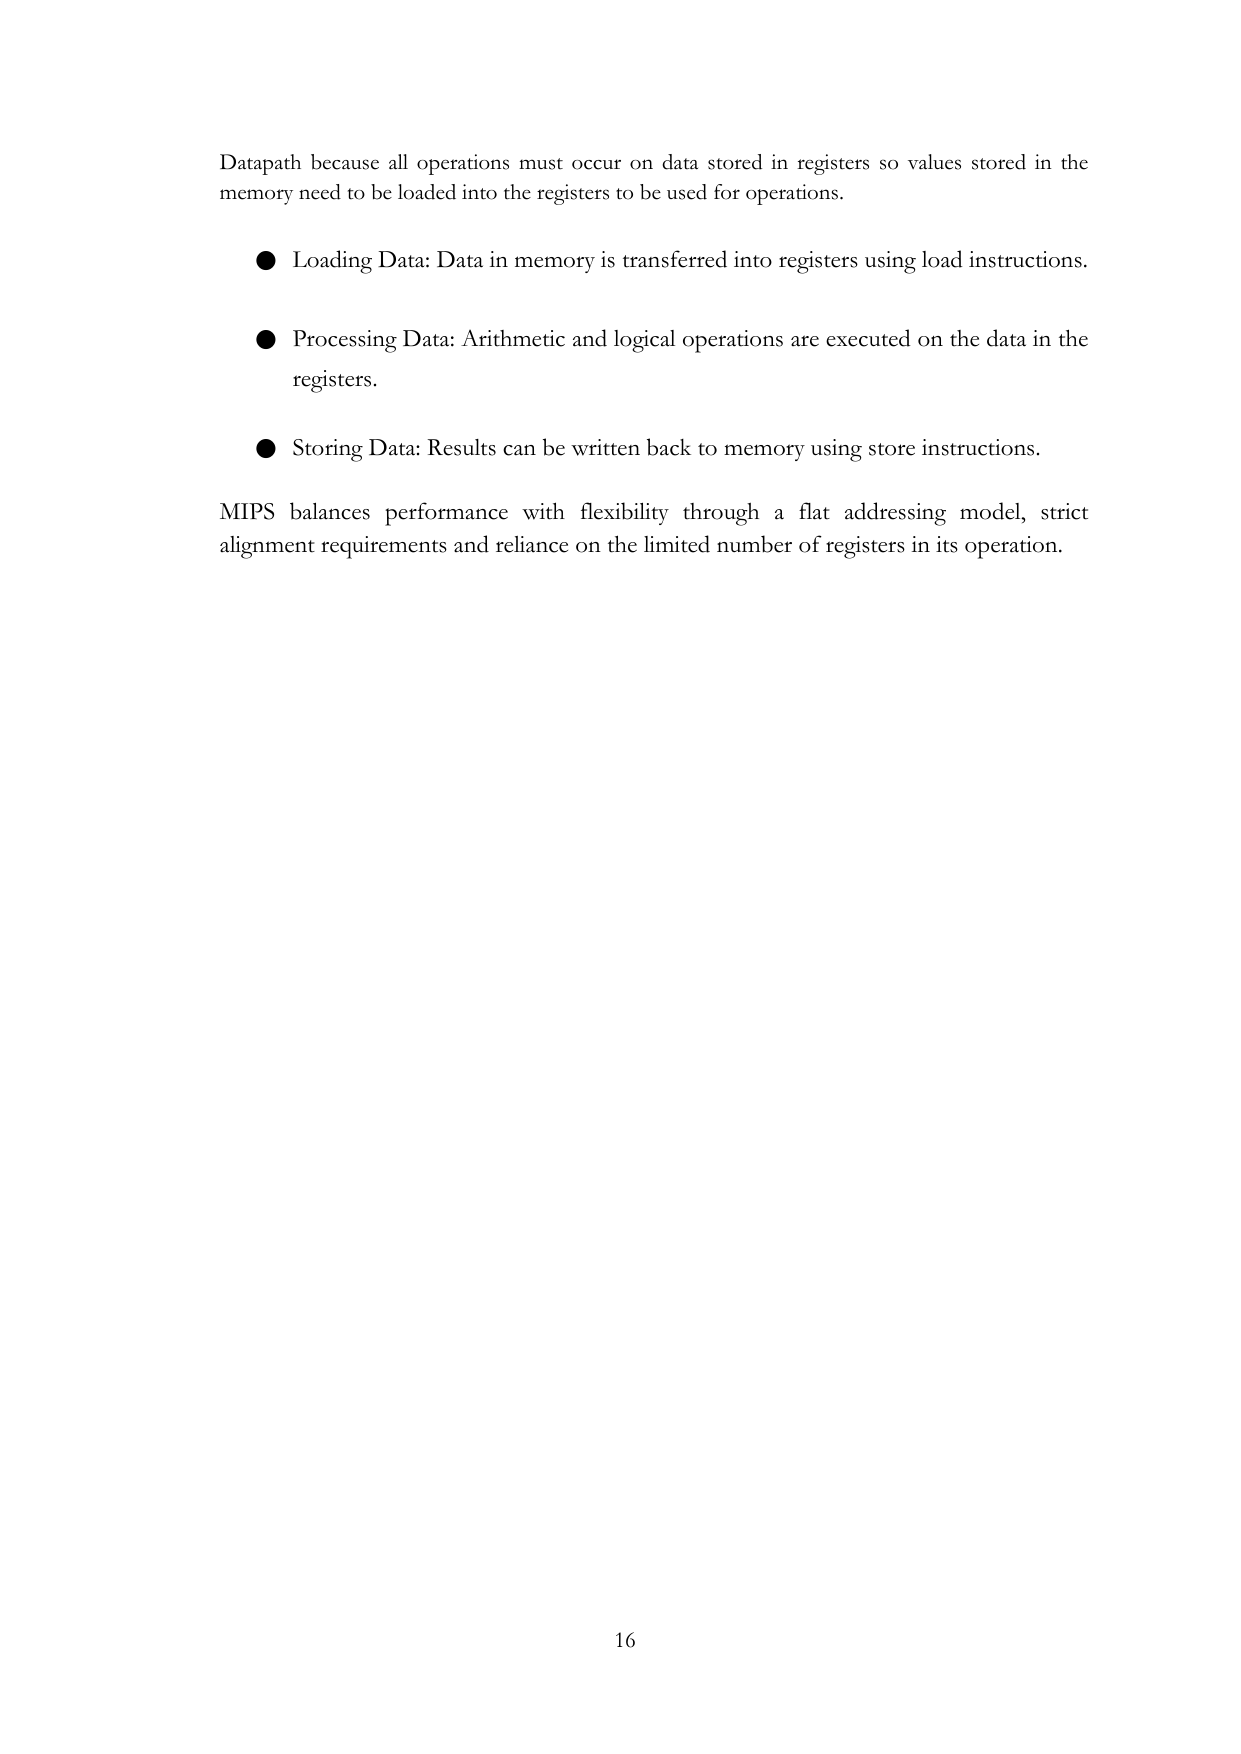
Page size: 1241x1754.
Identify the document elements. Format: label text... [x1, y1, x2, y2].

text MIPS balances performance with flexibility through a flat addressing model, strict alignment requirements and reliance on the limited number of registers in its operation. [219, 498, 1090, 558]
list Loading Data: Data in memory is transferred into registers using load instructions. [255, 230, 1090, 281]
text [219, 150, 1090, 206]
list Storing Data: Results can be written back to memory using store instructions. [255, 418, 1090, 470]
list Processing Data: Arithmetic and logical operations are executed on the data in the registers. [255, 310, 1090, 393]
